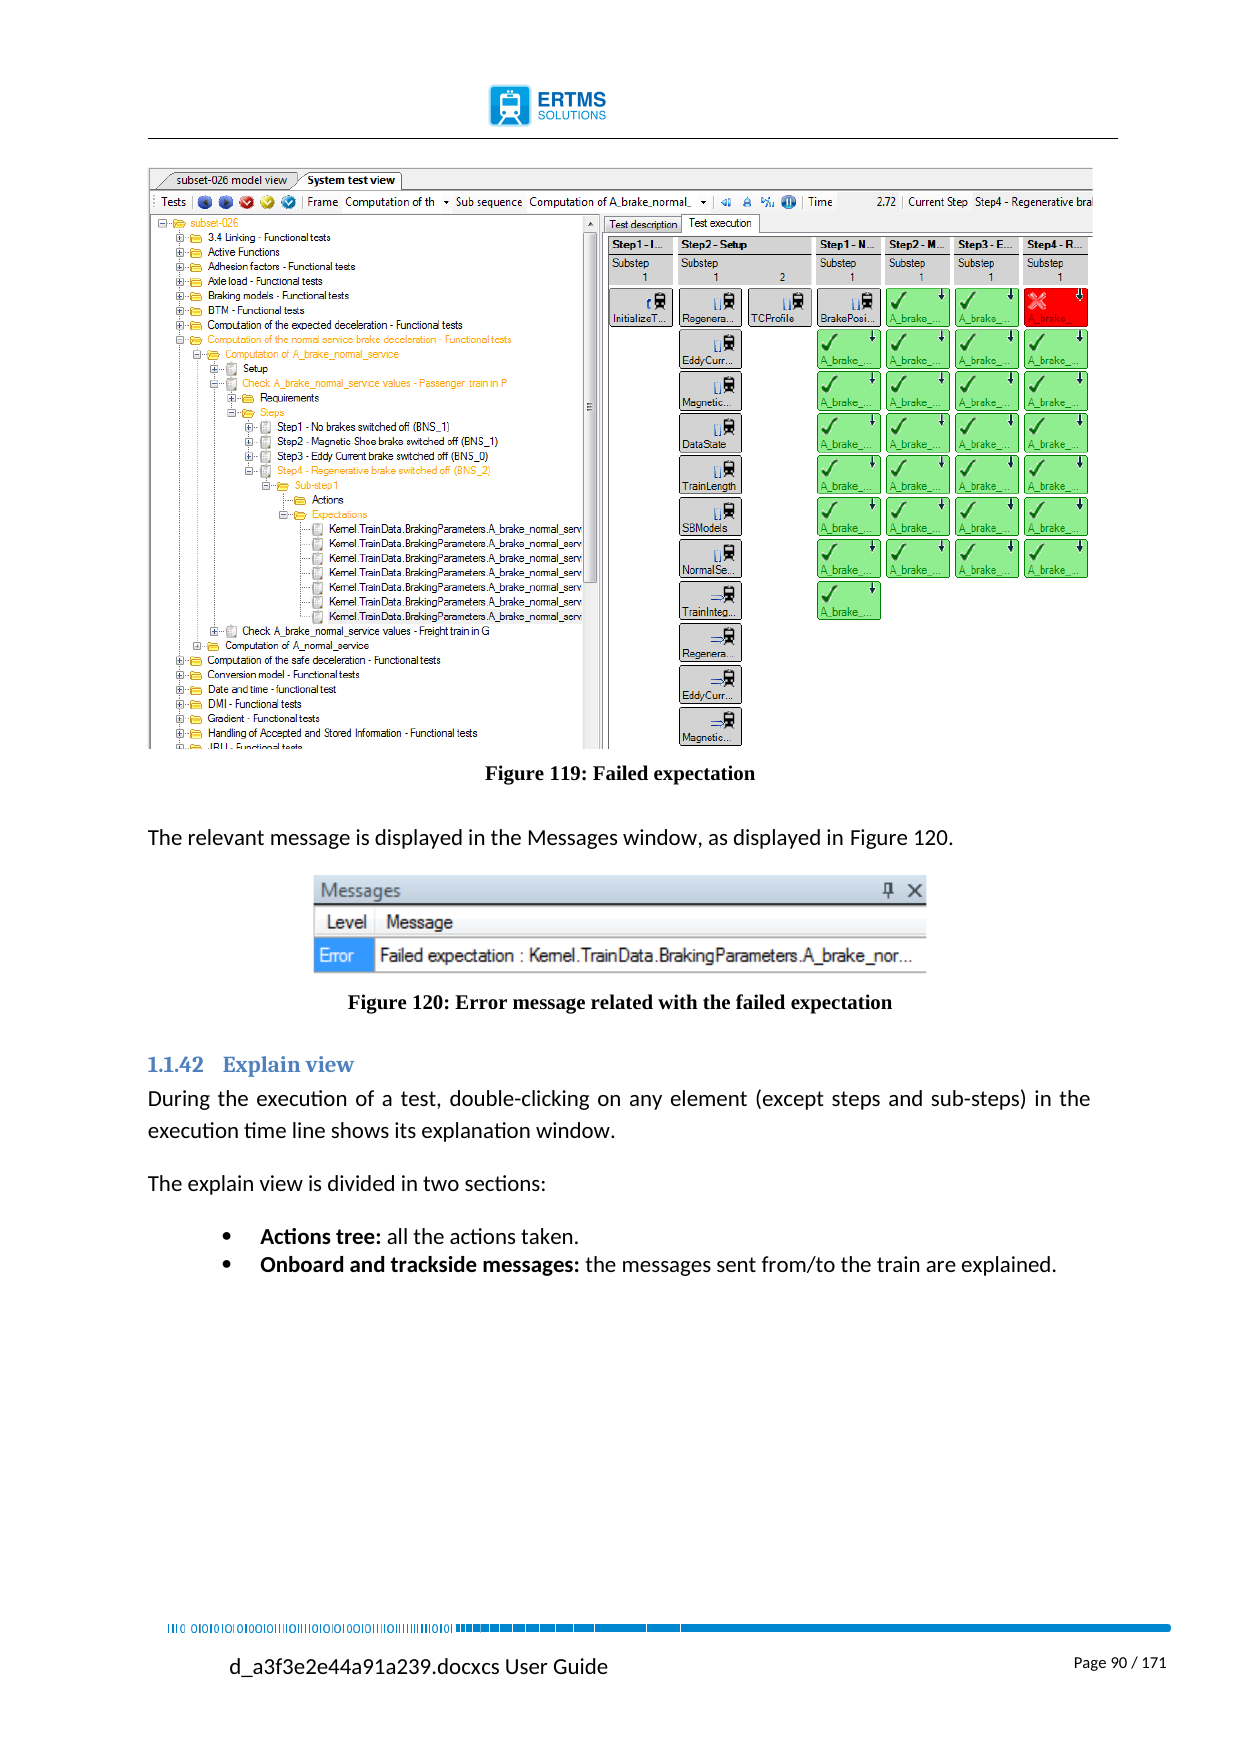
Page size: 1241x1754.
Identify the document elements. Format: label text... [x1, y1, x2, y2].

picture [313, 875, 927, 978]
subtitle Explain view [148, 1052, 1093, 1078]
list Actions tree: all the actions taken. [223, 1222, 1093, 1251]
text The explain view is divided in two sections: [148, 1169, 1093, 1197]
picture [167, 1624, 1171, 1633]
text During the execution of a test, double-clicking on any element (except steps and sub-steps) in the execution time line shows its explanation window. [148, 1084, 1093, 1144]
picture [477, 73, 617, 138]
list Onboard and trackside messages: the messages sent from/to the train are explained. [223, 1251, 1093, 1278]
picture [147, 167, 1093, 749]
